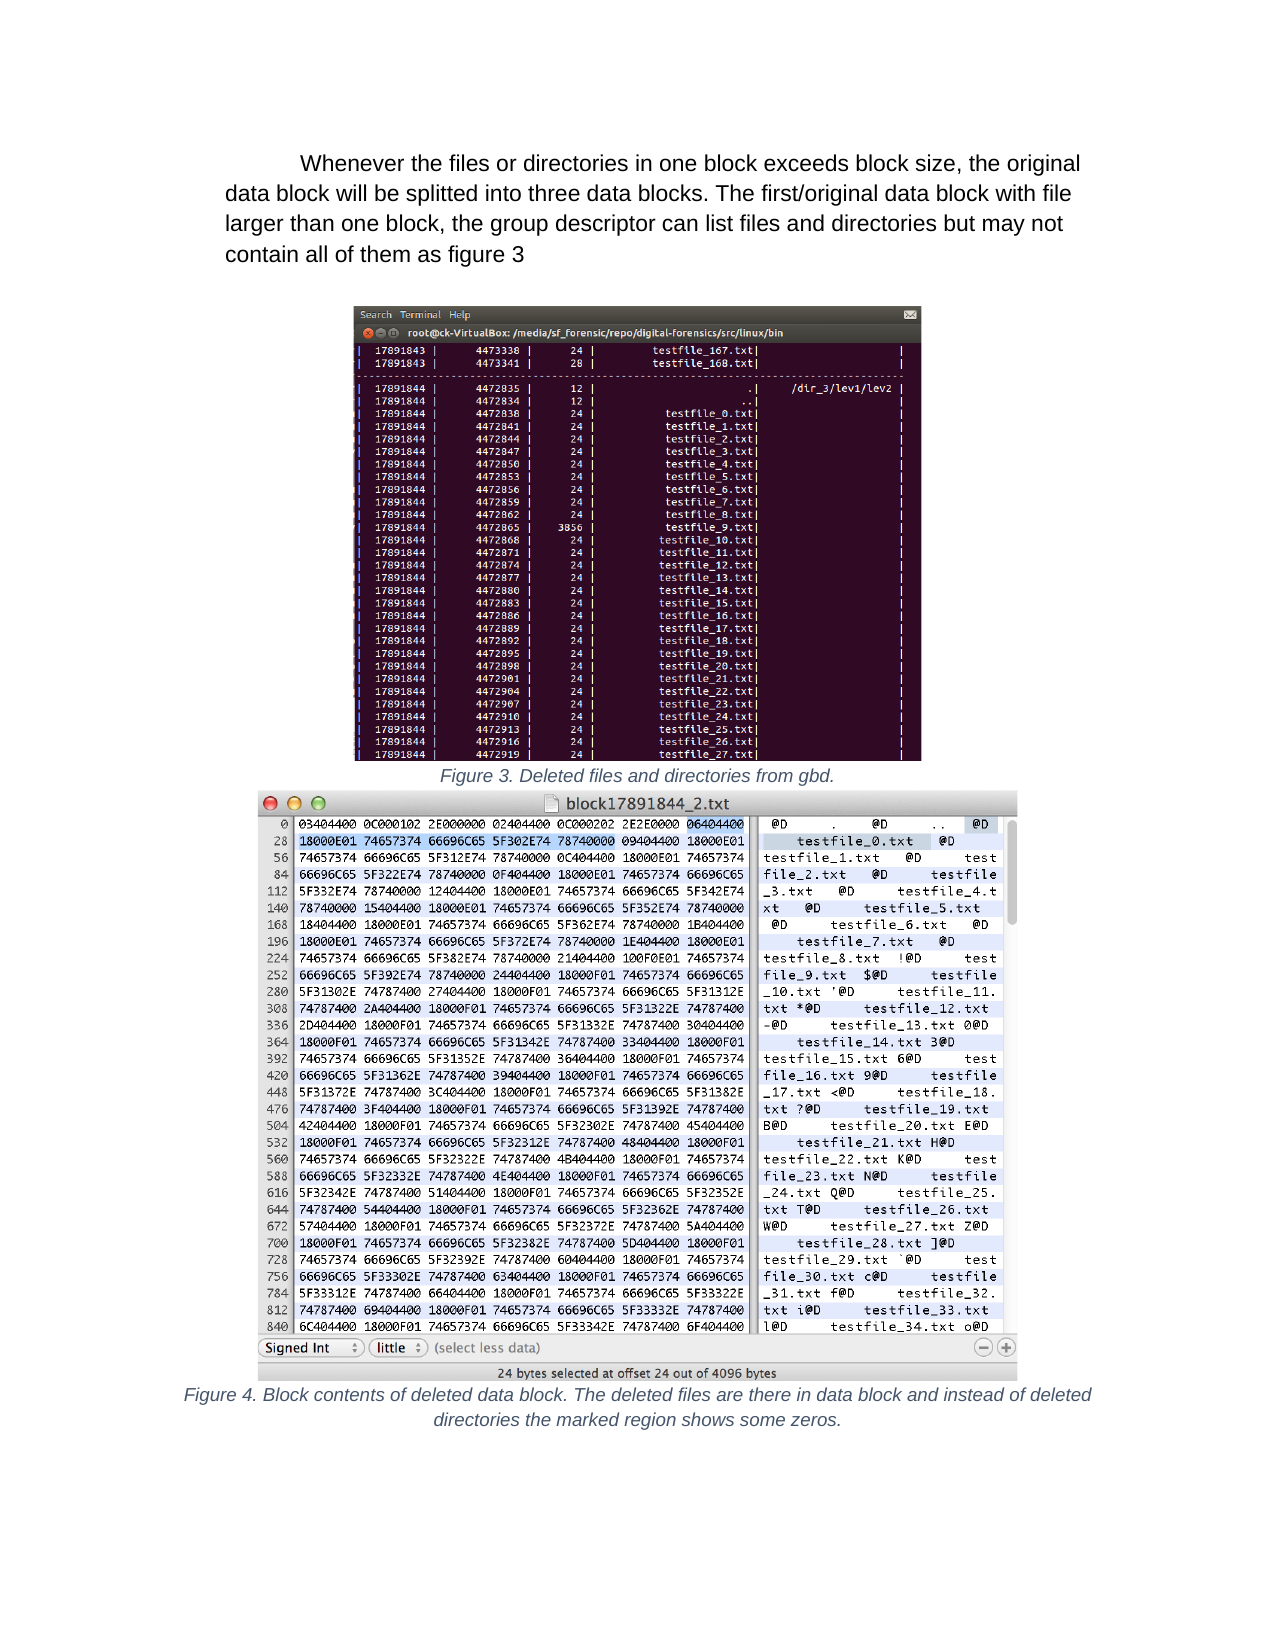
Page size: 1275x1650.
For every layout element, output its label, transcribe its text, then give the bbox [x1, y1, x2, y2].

picture [257, 790, 1018, 1381]
text Whenever the files or directories in one block exceeds block size, the original data block will be splitted into three data blocks. The first/original data block with file larger than one block, the group descriptor can list files and directories but may not contain all of them as figure 3 [225, 150, 1125, 267]
text Figure 4. Block contents of deleted data block. The deleted files are there in data block and instead of deleted directories the marked region shows some zeros. [150, 1384, 1125, 1431]
picture [353, 306, 922, 761]
